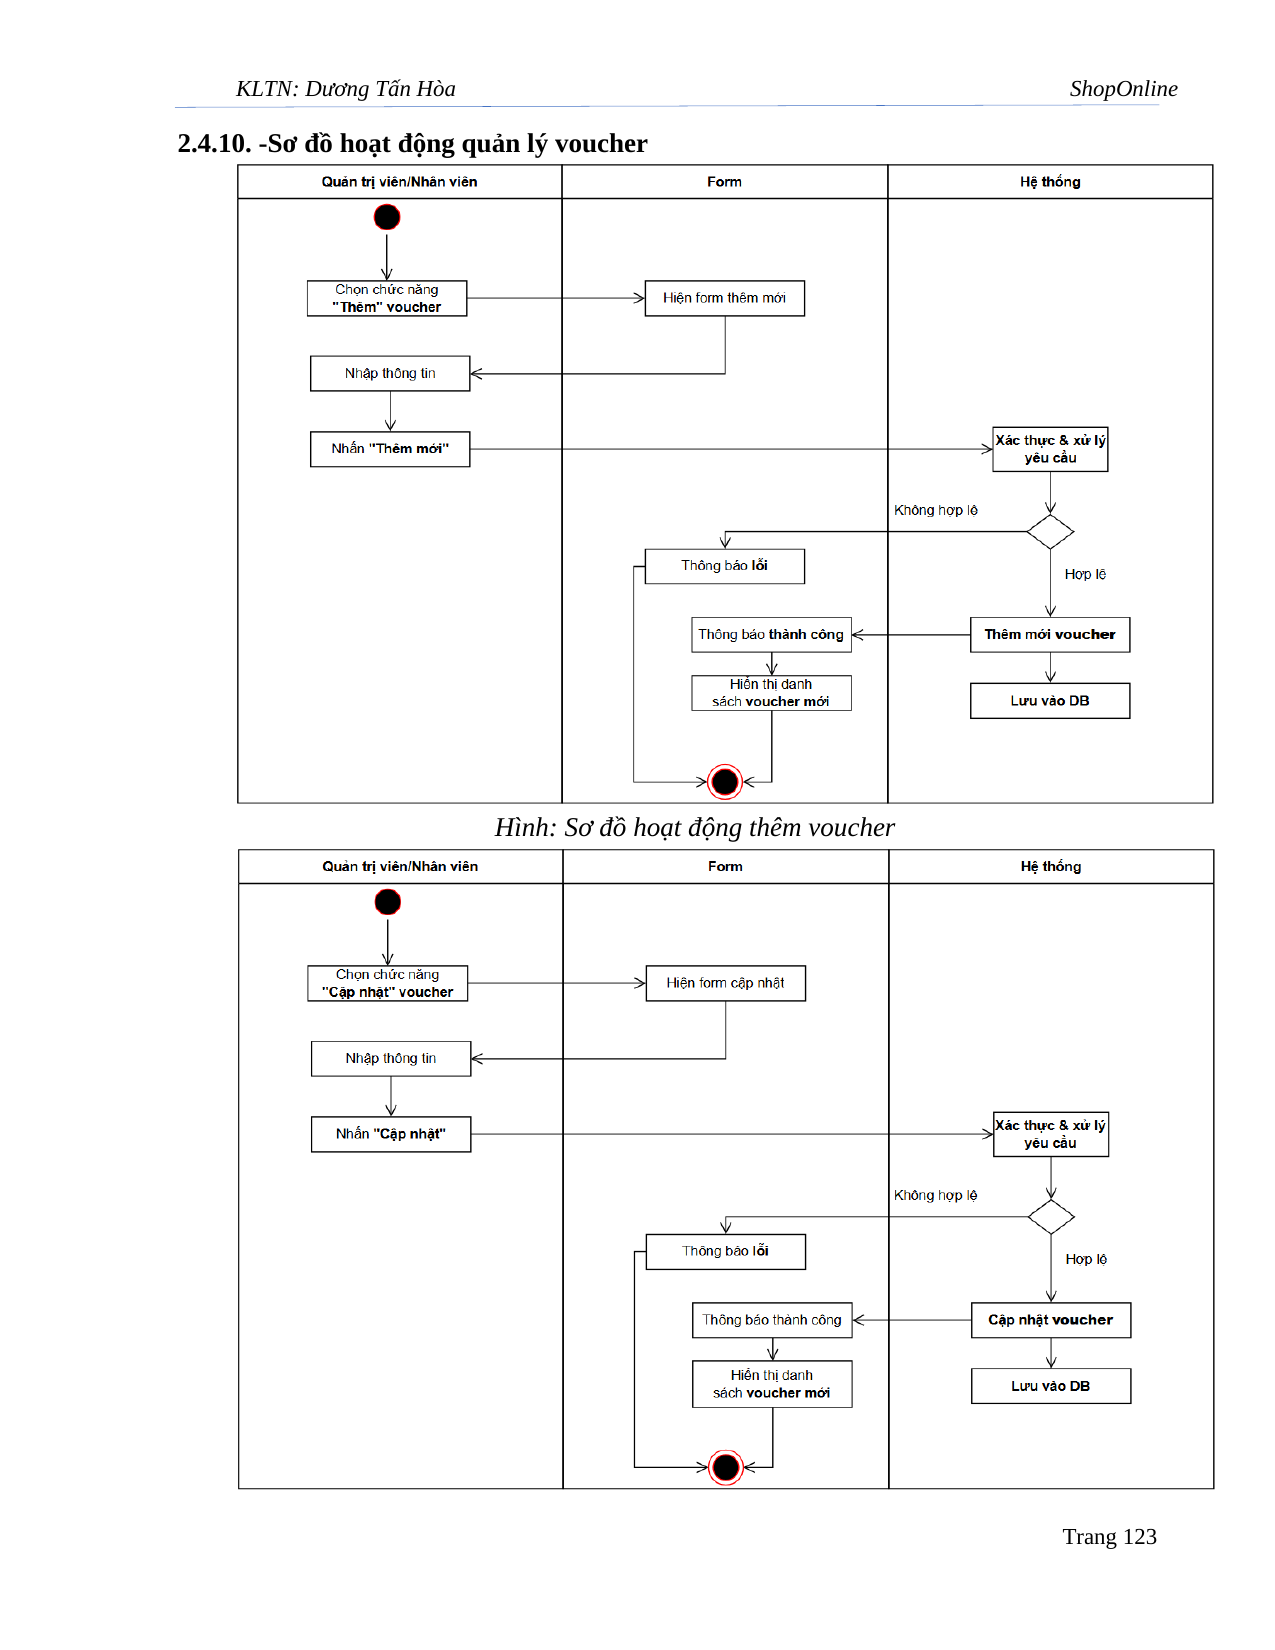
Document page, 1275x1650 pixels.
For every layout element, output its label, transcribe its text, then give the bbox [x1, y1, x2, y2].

picture [235, 162, 1216, 807]
picture [235, 847, 1216, 1490]
text Hình: Sơ đồ hoạt động thêm voucher [177, 811, 1157, 842]
subtitle 2.4.10. -Sơ đồ hoạt động quản lý voucher [177, 127, 1157, 158]
